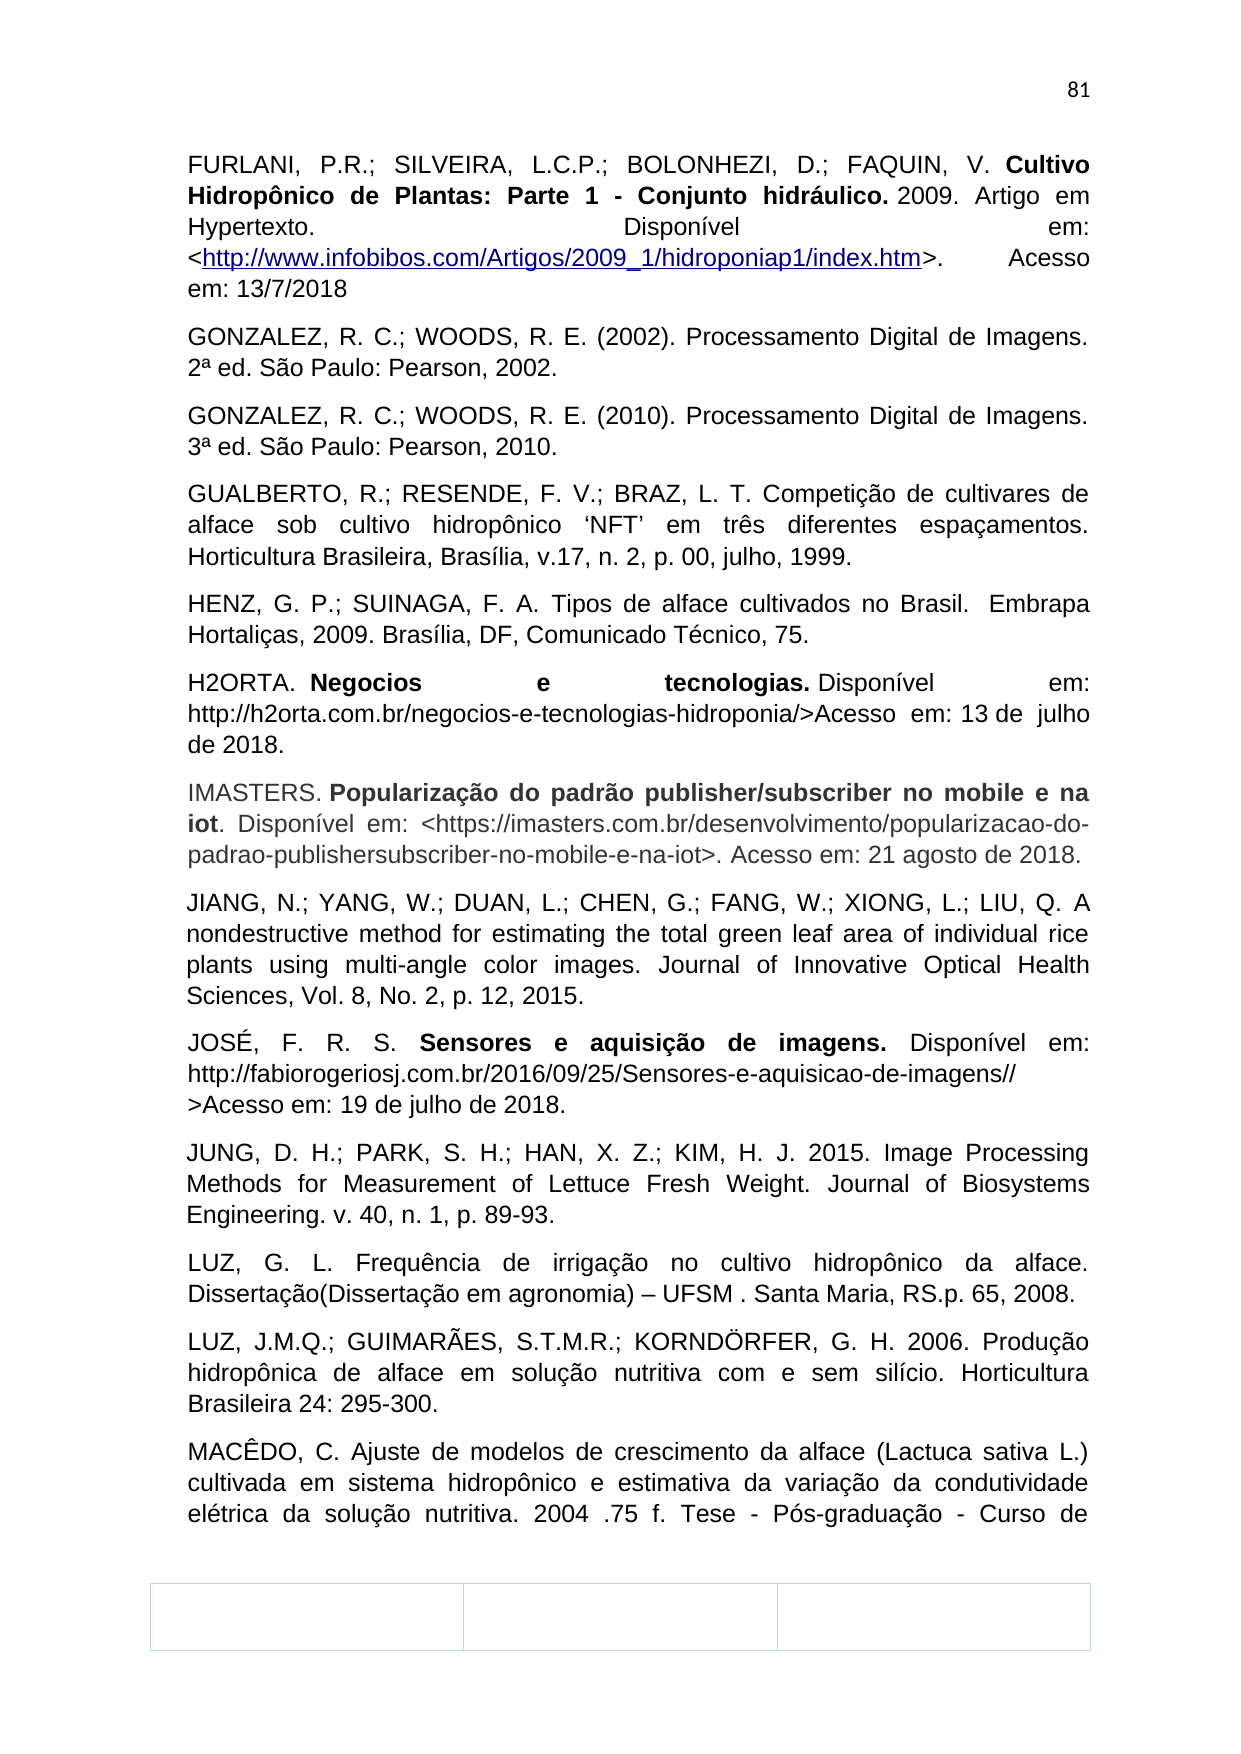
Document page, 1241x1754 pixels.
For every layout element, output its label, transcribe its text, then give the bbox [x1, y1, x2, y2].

text LUZ, G. L. Frequência de irrigação no cultivo hidropônico da alface. Dissertação(Dissertação em agronomia) – UFSM . Santa Maria, RS.p. 65, 2008. [187, 1248, 1090, 1308]
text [187, 1436, 1090, 1527]
text JUNG, D. H.; PARK, S. H.; HAN, X. Z.; KIM, H. J. 2015. Image Processing Methods for Measurement of Lettuce Fresh Weight. Journal of Biosystems Engineering. v. 40, n. 1, p. 89-93. [186, 1138, 1090, 1229]
text GONZALEZ, R. C.; WOODS, R. E. (2010). Processamento Digital de Imagens. 3ª ed. São Paulo: Pearson, 2010. [187, 401, 1090, 460]
text GUALBERTO, R.; RESENDE, F. V.; BRAZ, L. T. Competição de cultivares de alface sob cultivo hidropônico ‘NFT’ em três diferentes espaçamentos. Horticultura Brasileira, Brasília, v.17, n. 2, p. 00, julho, 1999. [187, 479, 1090, 570]
text LUZ, J.M.Q.; GUIMARÃES, S.T.M.R.; KORNDÖRFER, G. H. 2006. Produção hidropônica de alface em solução nutritiva com e sem silício. Horticultura Brasileira 24: 295-300. [187, 1327, 1090, 1417]
text H2ORTA. Negocios e tecnologias. Disponível em: http://h2orta.com.br/negocios-e-tecnologias-hidroponia/>Acesso em: 13 de julho de 2018. [187, 668, 1090, 759]
text JIANG, N.; YANG, W.; DUAN, L.; CHEN, G.; FANG, W.; XIONG, L.; LIU, Q. A nondestructive method for estimating the total green leaf area of individual rice plants using multi-angle color images. Journal of Innovative Optical Health Sciences, Vol. 8, No. 2, p. 12, 2015. [186, 947, 1090, 1009]
text GONZALEZ, R. C.; WOODS, R. E. (2002). Processamento Digital de Imagens. 2ª ed. São Paulo: Pearson, 2002. [187, 322, 1090, 382]
text JIANG, N.; YANG, W.; DUAN, L.; CHEN, G.; FANG, W.; XIONG, L.; LIU, Q. A nondestructive method for estimating the total green leaf area of individual rice plants using multi-angle color images. Journal of Innovative Optical Health Sciences, Vol. 8, No. 2, p. 12, 2015. [186, 887, 1090, 919]
text FURLANI, P.R.; SILVEIRA, L.C.P.; BOLONHEZI, D.; FAQUIN, V. Cultivo Hidropônico de Plantas: Parte 1 - Conjunto hidráulico. 2009. Artigo em Hypertexto. Disponível em: <http://www.infobibos.com/Artigos/2009_1/hidroponiap1/index.htm>. Acesso em: 13/7/2018 [187, 150, 1090, 303]
text JOSÉ, F. R. S. Sensores e aquisição de imagens. Disponível em: http://fabiorogeriosj.com.br/2016/09/25/Sensores-e-aquisicao-de-imagens//>Acesso em: 19 de julho de 2018. [187, 1028, 1090, 1119]
text IMASTERS. Popularização do padrão publisher/subscriber no mobile e na iot. Disponível em: <https://imasters.com.br/desenvolvimento/popularizacao-do-padrao-publishersubscriber-no-mobile-e-na-iot>. Acesso em: 21 agosto de 2018. [187, 778, 1090, 868]
text HENZ, G. P.; SUINAGA, F. A. Tipos de alface cultivados no Brasil. Embrapa Hortaliças, 2009. Brasília, DF, Comunicado Técnico, 75. [187, 589, 1090, 649]
